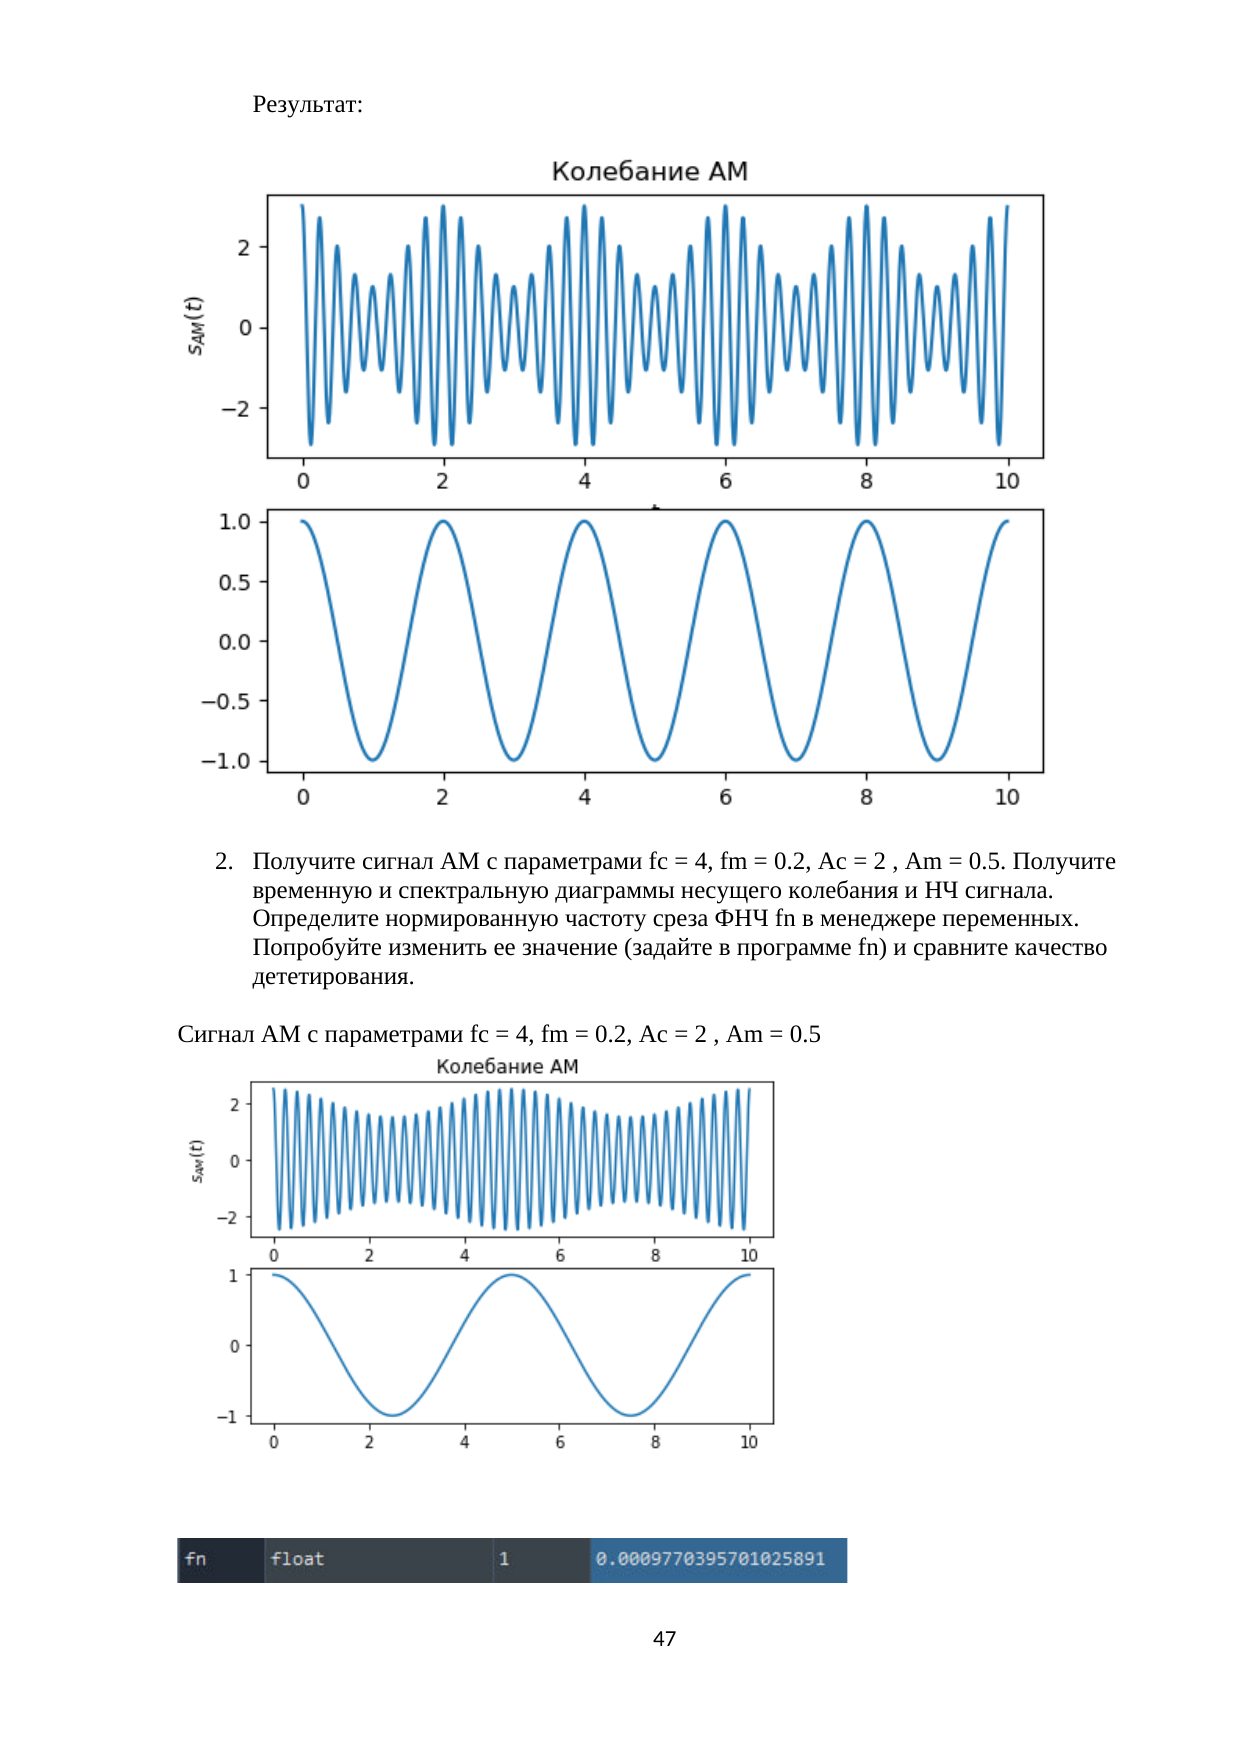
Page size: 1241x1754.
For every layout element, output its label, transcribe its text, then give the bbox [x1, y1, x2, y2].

picture [177, 146, 1107, 817]
picture [177, 1047, 784, 1461]
text Cигнал АМ с параметрами fc = 4, fm = 0.2, Ac = 2 , Am = 0.5 [177, 1019, 1152, 1048]
list Получите сигнал АМ с параметрами fc = 4, fm = 0.2, Ac = 2 , Am = 0.5. Получите временную и спектральную диаграммы несущего колебания и НЧ сигнала. Определите нормированную частоту среза ФНЧ fn в менеджере переменных. Попробуйте изменить ее значение (задайте в программе fn) и сравните качество дететирования. [215, 846, 1152, 990]
picture [177, 1538, 848, 1583]
text Результат: [252, 89, 1152, 117]
